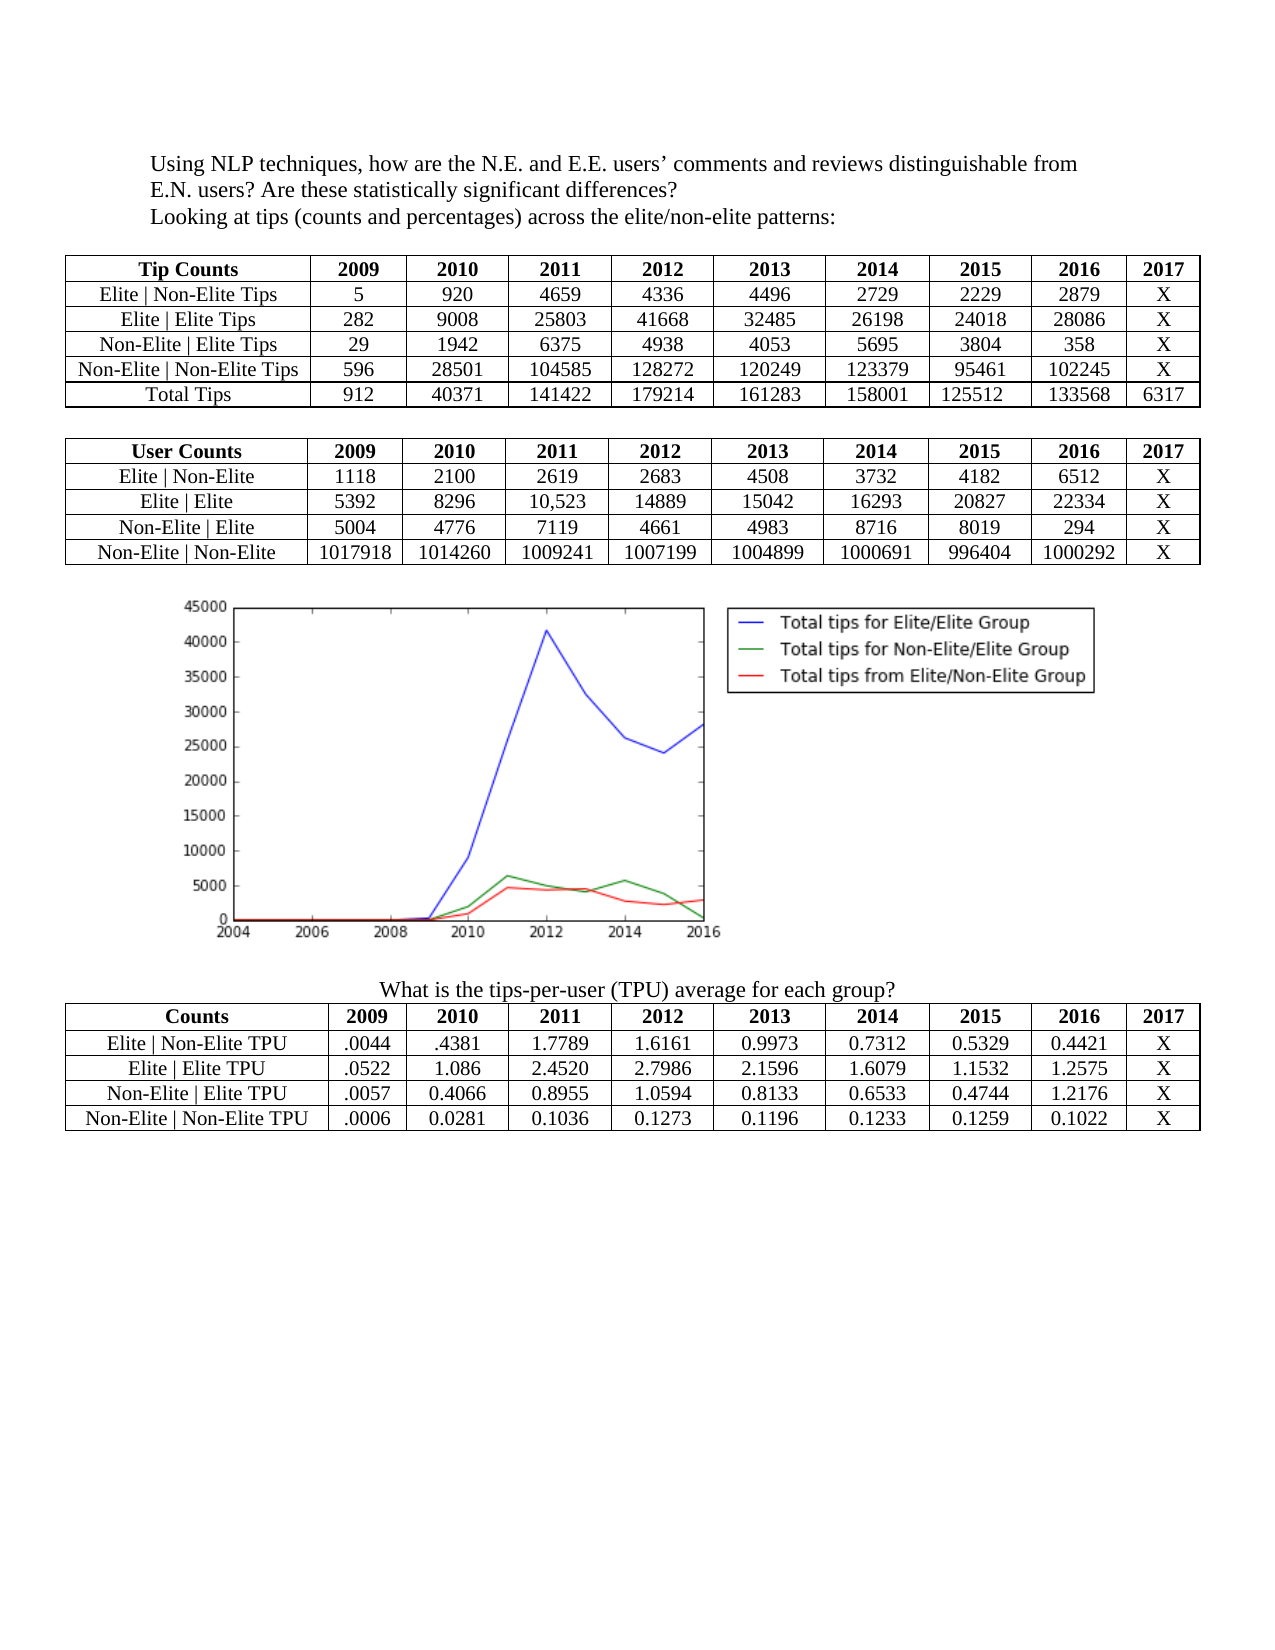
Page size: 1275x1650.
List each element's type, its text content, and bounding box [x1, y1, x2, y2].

table_cell .0057 [329, 1081, 406, 1105]
table_header 2015 [930, 256, 1031, 281]
table_cell 2729 [826, 282, 929, 306]
table_header 2014 [826, 1004, 929, 1030]
table_cell 6317 [1127, 383, 1199, 406]
table_cell 4983 [712, 515, 823, 539]
table_cell 2.1596 [714, 1056, 825, 1080]
table_header 2014 [824, 439, 928, 463]
table_cell 161283 [714, 383, 825, 406]
table_cell 24018 [930, 307, 1031, 331]
table_header 2011 [509, 1004, 611, 1030]
table_cell 3732 [824, 464, 928, 488]
table_cell 16293 [824, 490, 928, 514]
table_cell 158001 [826, 383, 929, 406]
table_cell 5695 [826, 332, 929, 356]
table_header 2009 [311, 256, 406, 281]
table_cell 9008 [407, 307, 508, 331]
table_header 2010 [407, 1004, 508, 1030]
table_cell 1014260 [403, 540, 505, 564]
table_cell X [1127, 307, 1199, 331]
table_cell 0.0281 [407, 1106, 508, 1130]
table_cell 5392 [308, 490, 402, 514]
table_cell X [1127, 282, 1199, 306]
table_cell 4661 [609, 515, 711, 539]
table_cell 4776 [403, 515, 505, 539]
table_cell 29 [311, 332, 406, 356]
table_cell 1.6079 [826, 1056, 929, 1080]
table_cell 294 [1032, 515, 1126, 539]
table_cell X [1127, 357, 1199, 381]
table_cell 0.8133 [714, 1081, 825, 1105]
table_cell 0.9973 [714, 1031, 825, 1055]
table_cell .0044 [329, 1031, 406, 1055]
text Using NLP techniques, how are the N.E. and E.E. users’ comments and reviews distinguishable from E.N. users? Are these statistically significant differences? [150, 150, 1125, 203]
table_cell 1.086 [407, 1056, 508, 1080]
table_cell X [1127, 1081, 1199, 1105]
table_cell 1000292 [1032, 540, 1126, 564]
table_cell 1.7789 [509, 1031, 611, 1055]
table_cell 15042 [712, 490, 823, 514]
table_header 2015 [929, 439, 1031, 463]
table_cell 28501 [407, 357, 508, 381]
table_cell 125512 [930, 383, 1031, 406]
table_cell 0.7312 [826, 1031, 929, 1055]
table_cell 1942 [407, 332, 508, 356]
table_header 2017 [1127, 1004, 1199, 1030]
table_cell 1.2176 [1032, 1081, 1126, 1105]
table_header 2012 [612, 256, 713, 281]
table_header 2011 [506, 439, 608, 463]
table_cell X [1127, 1106, 1199, 1130]
table_cell 40371 [407, 383, 508, 406]
table_cell X [1127, 490, 1199, 514]
table_cell Non-Elite | Elite Tips [66, 332, 310, 356]
table_cell 1009241 [506, 540, 608, 564]
table_cell X [1127, 464, 1199, 488]
table_cell 1118 [308, 464, 402, 488]
table_cell 2100 [403, 464, 505, 488]
table_cell 1017918 [308, 540, 402, 564]
table_cell 2619 [506, 464, 608, 488]
table_cell 0.6533 [826, 1081, 929, 1105]
table_cell 22334 [1032, 490, 1126, 514]
table_cell 102245 [1032, 357, 1126, 381]
table_cell Non-Elite | Non-Elite [66, 540, 307, 564]
table_header 2011 [509, 256, 611, 281]
table_cell 26198 [826, 307, 929, 331]
table_cell 28086 [1032, 307, 1126, 331]
table_cell X [1127, 1056, 1199, 1080]
table_cell 282 [311, 307, 406, 331]
table_header 2009 [329, 1004, 406, 1030]
table_cell 25803 [509, 307, 611, 331]
table_cell 1.1532 [930, 1056, 1031, 1080]
table_header 2017 [1127, 256, 1199, 281]
table_cell 120249 [714, 357, 825, 381]
table_cell 996404 [929, 540, 1031, 564]
table_cell 0.1022 [1032, 1106, 1126, 1130]
table_header User Counts [66, 439, 307, 463]
table_cell 95461 [930, 357, 1031, 381]
table_cell 14889 [609, 490, 711, 514]
table_cell .4381 [407, 1031, 508, 1055]
table_cell 2229 [930, 282, 1031, 306]
table_header Counts [66, 1004, 328, 1030]
table_header 2016 [1032, 1004, 1126, 1030]
table_header 2016 [1032, 439, 1126, 463]
table_cell 0.1273 [612, 1106, 713, 1130]
table_cell Elite | Non-Elite TPU [66, 1031, 328, 1055]
table_cell 179214 [612, 383, 713, 406]
table_cell 2879 [1032, 282, 1126, 306]
table_header Tip Counts [66, 256, 310, 281]
table_header 2013 [714, 256, 825, 281]
table_cell 41668 [612, 307, 713, 331]
table_cell 6375 [509, 332, 611, 356]
table_cell 4336 [612, 282, 713, 306]
table_cell 6512 [1032, 464, 1126, 488]
table_cell 8019 [929, 515, 1031, 539]
table_cell 20827 [929, 490, 1031, 514]
table_cell 0.1259 [930, 1106, 1031, 1130]
table_cell 4659 [509, 282, 611, 306]
table_cell 0.4421 [1032, 1031, 1126, 1055]
table_cell 5 [311, 282, 406, 306]
table_header 2017 [1127, 439, 1199, 463]
table_cell 32485 [714, 307, 825, 331]
table_cell 0.4066 [407, 1081, 508, 1105]
table_header 2010 [403, 439, 505, 463]
table_cell Elite | Non-Elite Tips [66, 282, 310, 306]
table_header 2014 [826, 256, 929, 281]
table_cell 4938 [612, 332, 713, 356]
table_cell 5004 [308, 515, 402, 539]
table_cell X [1127, 1031, 1199, 1055]
table_cell 0.5329 [930, 1031, 1031, 1055]
table_cell 1.0594 [612, 1081, 713, 1105]
table_header 2010 [407, 256, 508, 281]
table_cell X [1127, 540, 1199, 564]
table_header 2009 [308, 439, 402, 463]
table_cell 0.1233 [826, 1106, 929, 1130]
text What is the tips-per-user (TPU) average for each group? [150, 976, 1125, 1003]
table_cell .0006 [329, 1106, 406, 1130]
table_cell 8296 [403, 490, 505, 514]
table_cell 2.4520 [509, 1056, 611, 1080]
table_cell 10,523 [506, 490, 608, 514]
table_cell 920 [407, 282, 508, 306]
table_header 2012 [612, 1004, 713, 1030]
table_cell 2.7986 [612, 1056, 713, 1080]
table_cell 0.1036 [509, 1106, 611, 1130]
table_cell 128272 [612, 357, 713, 381]
table_header 2013 [712, 439, 823, 463]
table_cell .0522 [329, 1056, 406, 1080]
table_cell 104585 [509, 357, 611, 381]
table_cell 133568 [1032, 383, 1126, 406]
table_cell 8716 [824, 515, 928, 539]
table_cell 1007199 [609, 540, 711, 564]
table_cell 912 [311, 383, 406, 406]
table_cell Non-Elite | Elite [66, 515, 307, 539]
text Looking at tips (counts and percentages) across the elite/non-elite patterns: [150, 203, 1125, 229]
table_cell 0.8955 [509, 1081, 611, 1105]
table_cell 0.4744 [930, 1081, 1031, 1105]
table_cell 1004899 [712, 540, 823, 564]
table_cell Elite | Elite Tips [66, 307, 310, 331]
table_cell 7119 [506, 515, 608, 539]
table_cell Non-Elite | Non-Elite Tips [66, 357, 310, 381]
table_cell Elite | Elite [66, 490, 307, 514]
table_cell 1.2575 [1032, 1056, 1126, 1080]
table_cell Elite | Elite TPU [66, 1056, 328, 1080]
table_cell 358 [1032, 332, 1126, 356]
table_cell 4508 [712, 464, 823, 488]
table_cell 4053 [714, 332, 825, 356]
table_cell 123379 [826, 357, 929, 381]
table_cell 4182 [929, 464, 1031, 488]
table_cell Non-Elite | Non-Elite TPU [66, 1106, 328, 1130]
table_cell Total Tips [66, 383, 310, 406]
table_cell 3804 [930, 332, 1031, 356]
table_cell Elite | Non-Elite [66, 464, 307, 488]
table_cell 141422 [509, 383, 611, 406]
table_cell 4496 [714, 282, 825, 306]
table_cell 0.1196 [714, 1106, 825, 1130]
table_cell 1000691 [824, 540, 928, 564]
table_header 2016 [1032, 256, 1126, 281]
table_cell X [1127, 515, 1199, 539]
table_cell 1.6161 [612, 1031, 713, 1055]
table_cell Non-Elite | Elite TPU [66, 1081, 328, 1105]
picture [173, 591, 1102, 950]
table_cell 596 [311, 357, 406, 381]
table_header 2012 [609, 439, 711, 463]
table_cell X [1127, 332, 1199, 356]
table_header 2015 [930, 1004, 1031, 1030]
table_cell 2683 [609, 464, 711, 488]
table_header 2013 [714, 1004, 825, 1030]
